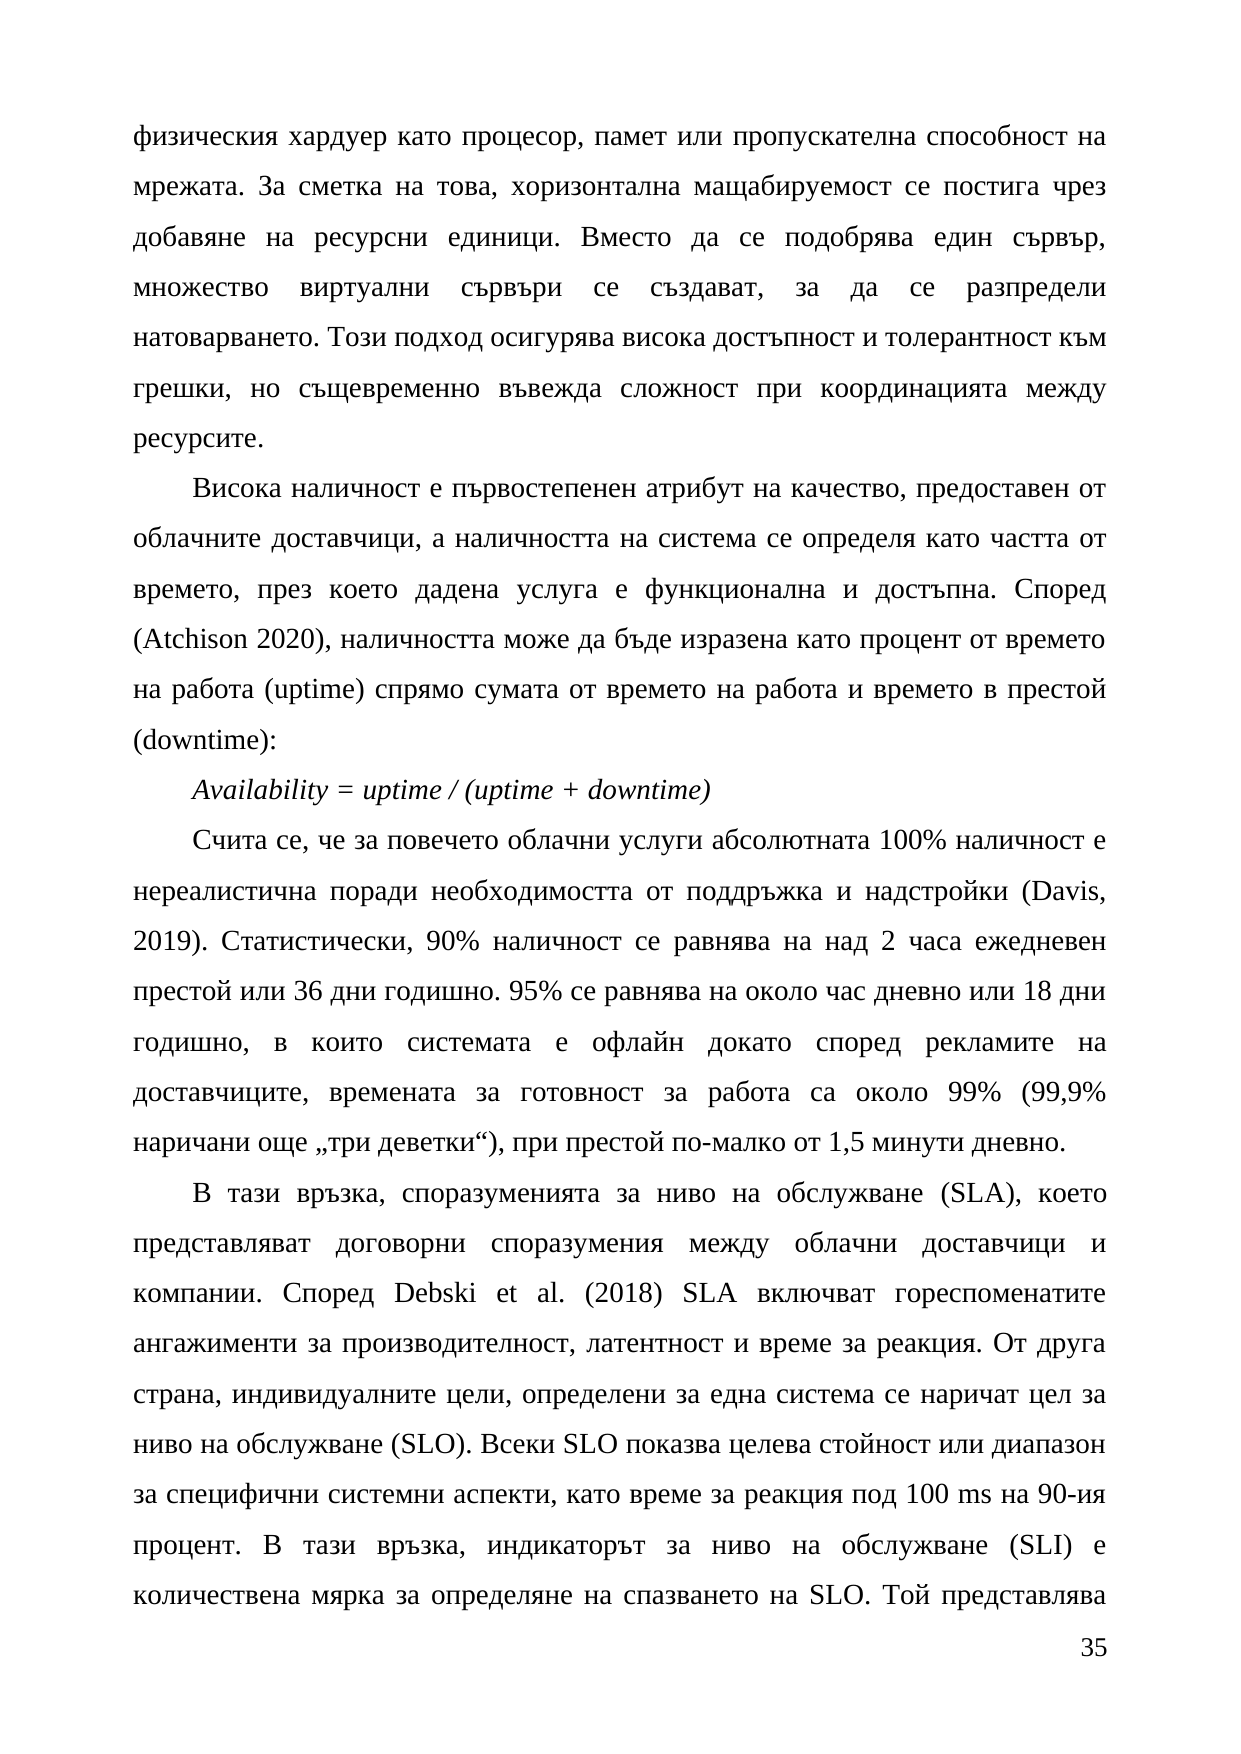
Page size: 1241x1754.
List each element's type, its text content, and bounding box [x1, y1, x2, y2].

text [133, 118, 1107, 453]
text Висока наличност е първостепенен атрибут на качество, предоставен от облачните доставчици, а наличността на система се определя като частта от времето, през което дадена услуга е функционална и достъпна. Според (Atchison 2020), наличността може да бъде изразена като процент от времето на работа (uptime) спрямо сумата от времето на работа и времето в престой (downtime): [133, 470, 1107, 755]
text Availability = uptime / (uptime + downtime) [133, 772, 1107, 806]
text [133, 1175, 1107, 1611]
text Счита се, че за повечето облачни услуги абсолютната 100% наличност е нереалистична поради необходимостта от поддръжка и надстройки (Davis, 2019). Статистически, 90% наличност се равнява на над 2 часа ежедневен престой или 36 дни годишно. 95% се равнява на около час дневно или 18 дни годишно, в които системата е офлайн докато според рекламите на доставчиците, времената за готовност за работа са около 99% (99,9% наричани още „три деветки“), при престой по-малко от 1,5 минути дневно. [133, 822, 1107, 1158]
